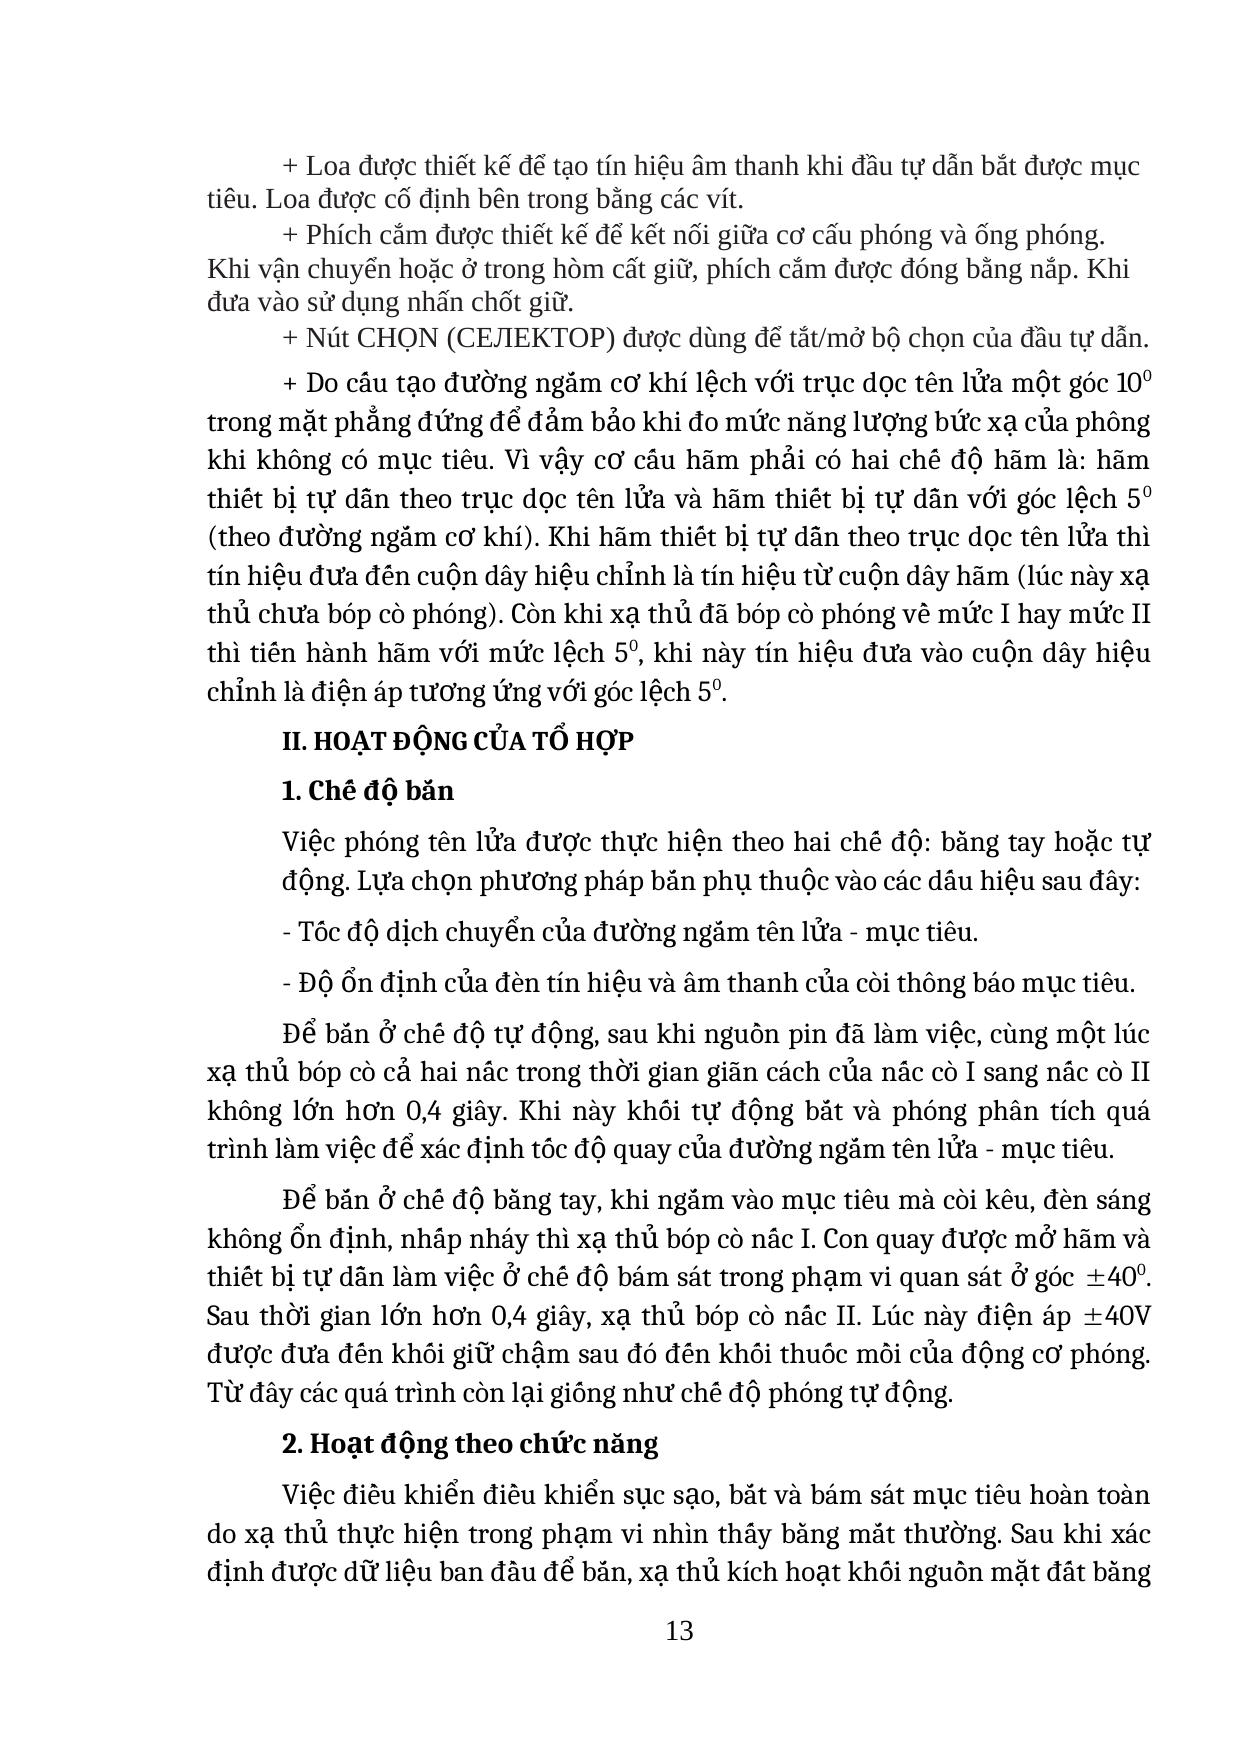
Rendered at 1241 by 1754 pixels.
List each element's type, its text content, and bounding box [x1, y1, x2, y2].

text Để bắn ở chế độ bằng tay, khi ngắm vào mục tiêu mà còi kêu, đèn sáng không ổn định, nhấp nháy thì xạ thủ bóp cò nấc I. Con quay được mở hãm và thiết bị tự dẫn làm việc ở chế độ bám sát trong phạm vi quan sát ở góc 400. Sau thời gian lớn hơn 0,4 giây, xạ thủ bóp cò nấc II. Lúc này điện áp 40V được đưa đến khối giữ chậm sau đó đến khối thuốc mồi của động cơ phóng. Từ đây các quá trình còn lại giống như chế độ phóng tự động. [207, 1183, 1152, 1410]
text - Tốc độ dịch chuyển của đường ngắm tên lửa - mục tiêu. [282, 915, 1152, 948]
text + Phích cắm được thiết kế để kết nối giữa cơ cấu phóng và ống phóng. Khi vận chuyển hoặc ở trong hòm cất giữ, phích cắm được đóng bằng nắp. Khi đưa vào sử dụng nhấn chốt giữ. [207, 217, 1152, 318]
text + Do cấu tạo đường ngắm cơ khí lệch với trục dọc tên lửa một góc 100 trong mặt phẳng đứng để đảm bảo khi đo mức năng lượng bức xạ của phông khi không có mục tiêu. Vì vậy cơ cấu hãm phải có hai chế độ hãm là: hãm thiết bị tự dẫn theo trục dọc tên lửa và hãm thiết bị tự dẫn với góc lệch 50 (theo đường ngắm cơ khí). Khi hãm thiết bị tự dẫn theo trục dọc tên lửa thì tín hiệu đưa đến cuộn dây hiệu chỉnh là tín hiệu từ cuộn dây hãm (lúc này xạ thủ chưa bóp cò phóng). Còn khi xạ thủ đã bóp cò phóng về mức I hay mức II thì tiến hành hãm với mức lệch 50, khi này tín hiệu đưa vào cuộn dây hiệu chỉnh là điện áp tương ứng với góc lệch 50. [207, 366, 1152, 708]
subtitle 1. Chế độ bắn [207, 774, 1152, 808]
text - Độ ổn định của đèn tín hiệu và âm thanh của còi thông báo mục tiêu. [282, 966, 1152, 999]
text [207, 1478, 1152, 1589]
text + Nút CHỌN (СЕЛЕКТОР) được dùng để tắt/mở bộ chọn của đầu tự dẫn. [207, 320, 1152, 354]
text Để bắn ở chế độ tự động, sau khi nguồn pin đã làm việc, cùng một lúc xạ thủ bóp cò cả hai nấc trong thời gian giãn cách của nấc cò I sang nấc cò II không lớn hơn 0,4 giây. Khi này khối tự động bắt và phóng phân tích quá trình làm việc để xác định tốc độ quay của đường ngắm tên lửa - mục tiêu. [207, 1017, 1152, 1166]
subtitle II. HOẠT ĐỘNG CỦA TỔ HỢP [207, 726, 1152, 757]
subtitle 2. Hoạt động theo chức năng [282, 1427, 1152, 1461]
text + Loa được thiết kế để tạo tín hiệu âm thanh khi đầu tự dẫn bắt được mục tiêu. Loa được cố định bên trong bằng các vít. [207, 148, 1152, 215]
text Việc phóng tên lửa được thực hiện theo hai chế độ: bằng tay hoặc tự động. Lựa chọn phương pháp bắn phụ thuộc vào các dấu hiệu sau đây: [282, 825, 1152, 897]
